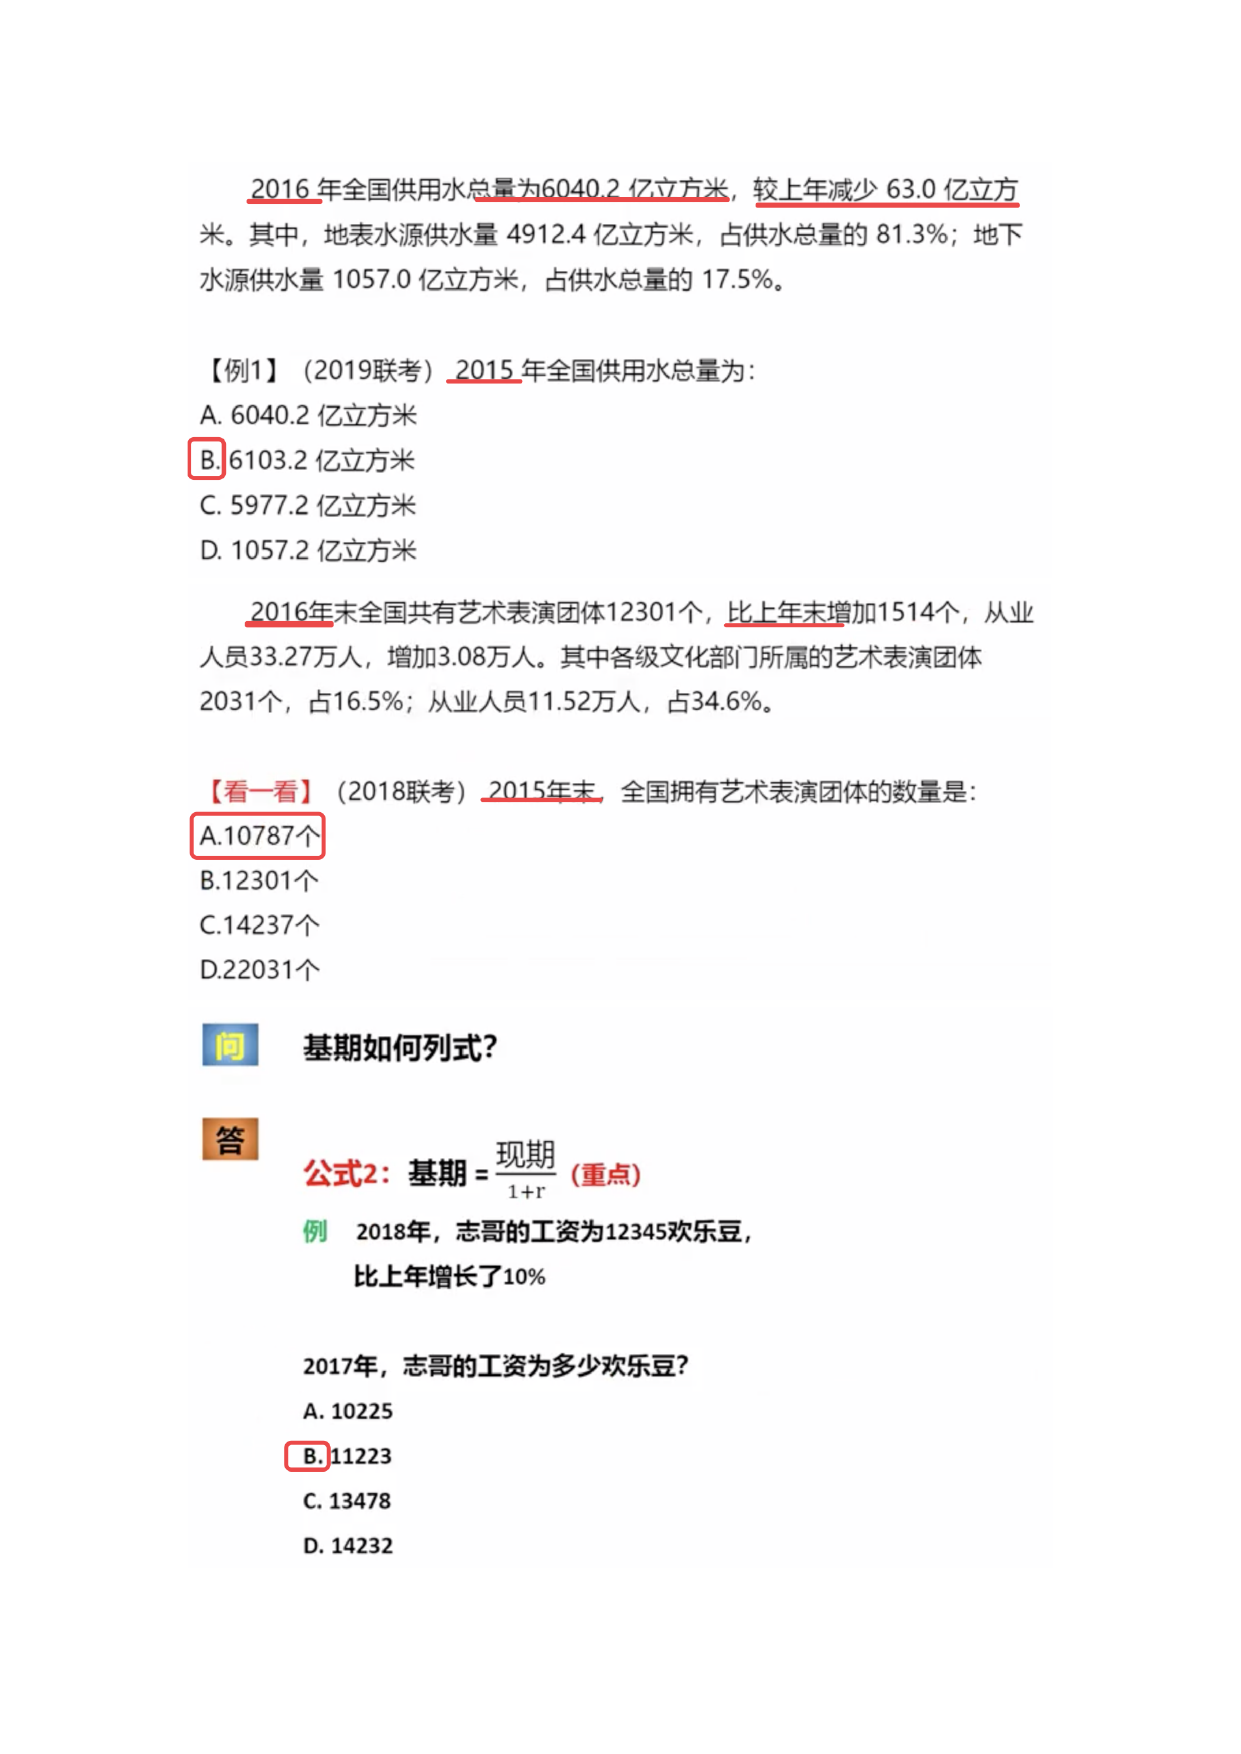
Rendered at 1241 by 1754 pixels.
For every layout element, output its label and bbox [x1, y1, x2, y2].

picture [187, 162, 1053, 578]
picture [187, 584, 1052, 1000]
picture [187, 1007, 1053, 1568]
